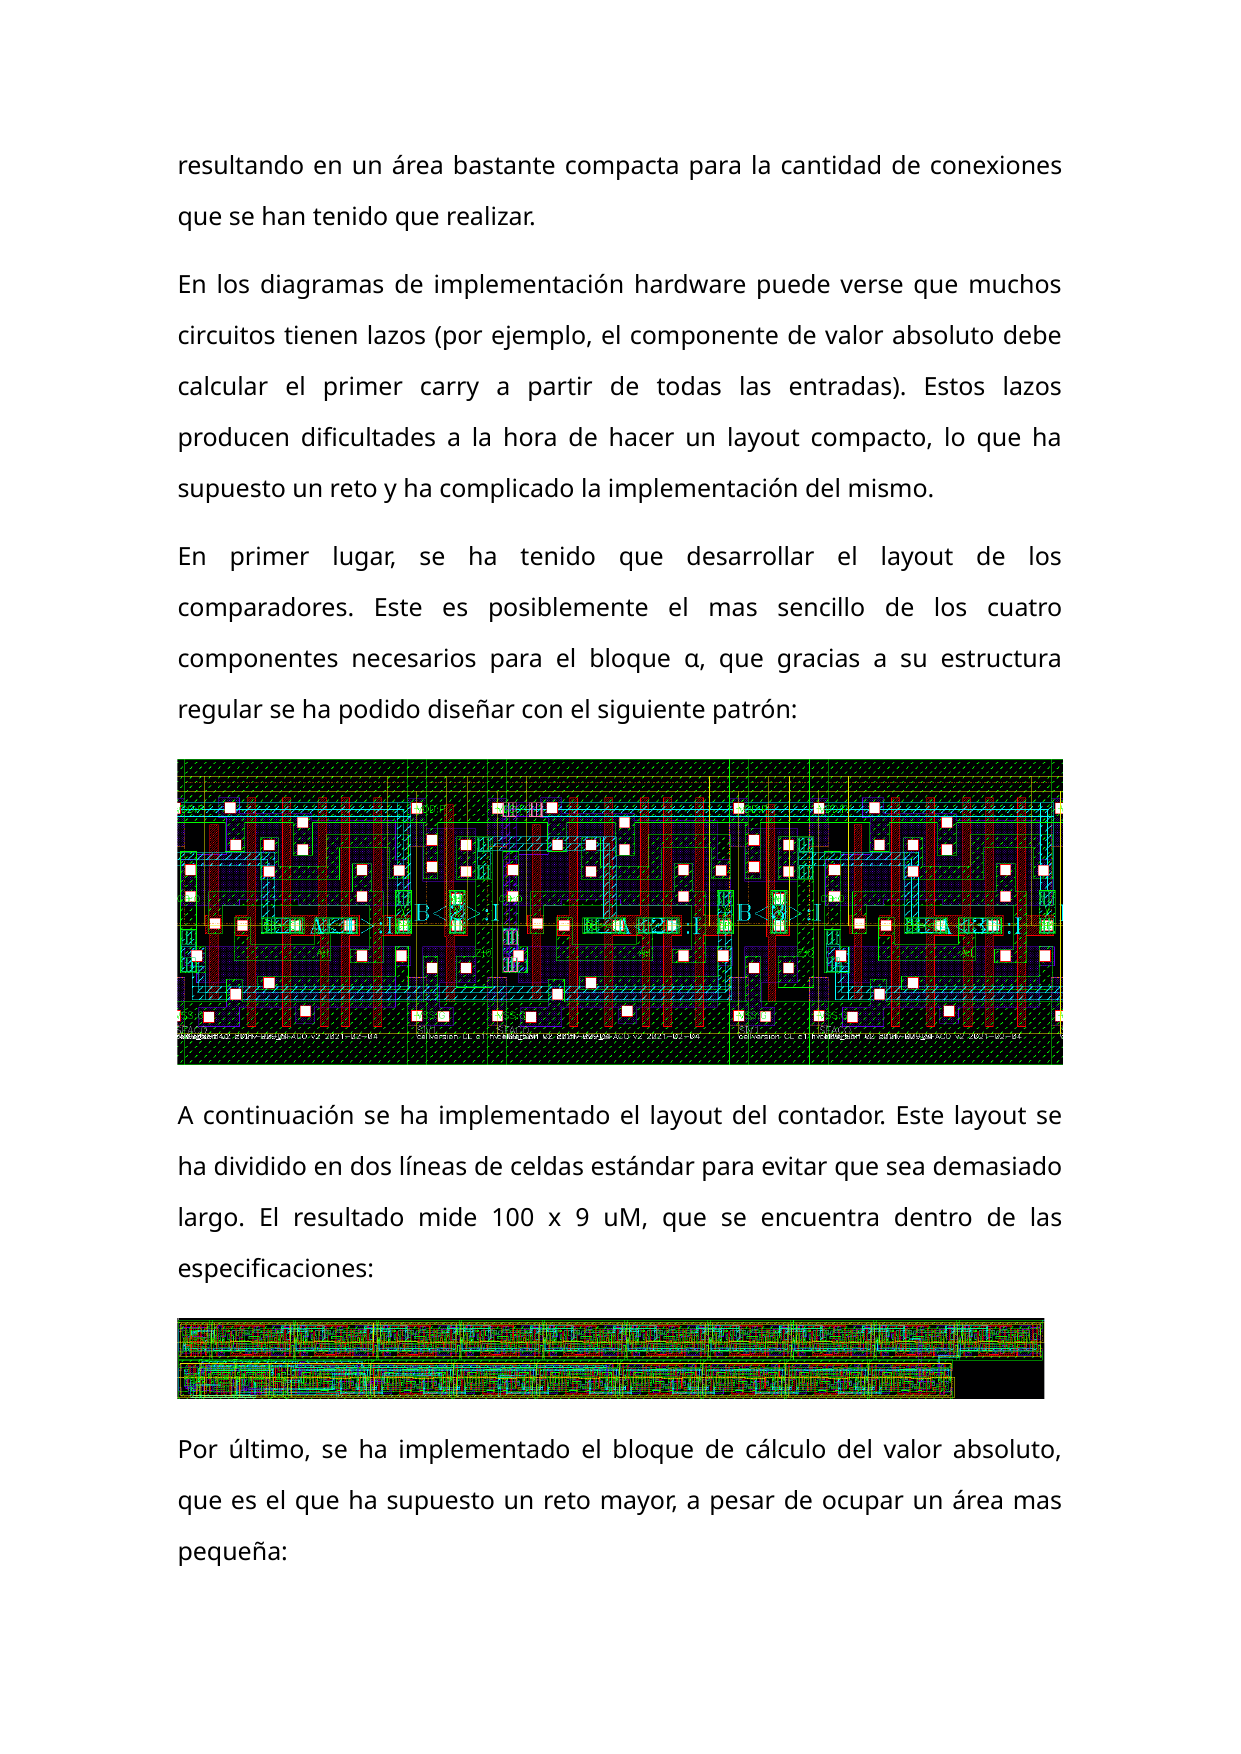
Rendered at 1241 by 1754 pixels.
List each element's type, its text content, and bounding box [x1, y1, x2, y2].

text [177, 148, 1063, 233]
text En los diagramas de implementación hardware puede verse que muchos circuitos tienen lazos (por ejemplo, el componente de valor absoluto debe calcular el primer carry a partir de todas las entradas). Estos lazos producen dificultades a la hora de hacer un layout compacto, lo que ha supuesto un reto y ha complicado la implementación del mismo. [177, 266, 1063, 504]
text En primer lugar, se ha tenido que desarrollar el layout de los comparadores. Este es posiblemente el mas sencillo de los cuatro componentes necesarios para el bloque α, que gracias a su estructura regular se ha podido diseñar con el siguiente patrón: [177, 538, 1063, 725]
picture [177, 759, 1063, 1065]
text Por último, se ha implementado el bloque de cálculo del valor absoluto, que es el que ha supuesto un reto mayor, a pesar de ocupar un área mas pequeña: [177, 1432, 1063, 1568]
text A continuación se ha implementado el layout del contador. Este layout se ha dividido en dos líneas de celdas estándar para evitar que sea demasiado largo. El resultado mide 100 x 9 uM, que se encuentra dentro de las especificaciones: [177, 1098, 1063, 1285]
picture [177, 1318, 1045, 1399]
